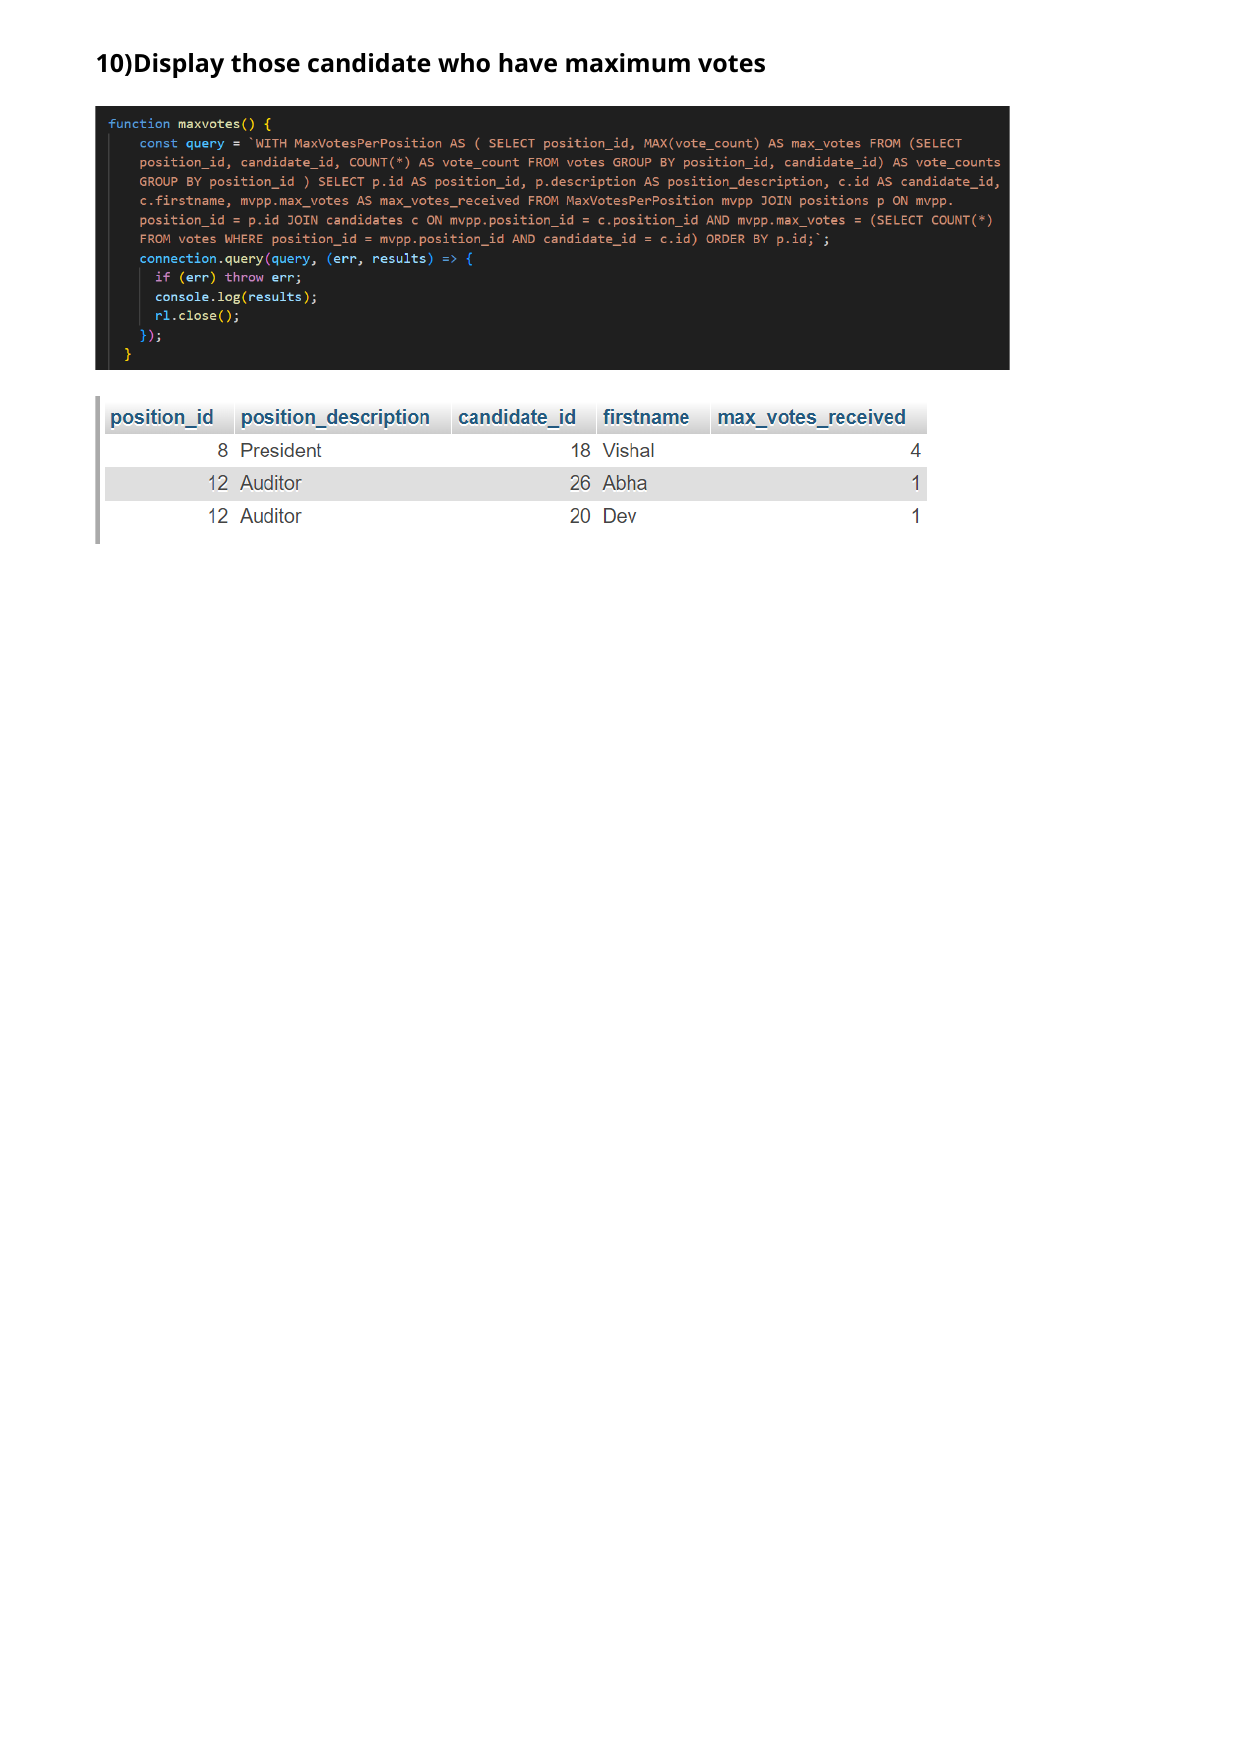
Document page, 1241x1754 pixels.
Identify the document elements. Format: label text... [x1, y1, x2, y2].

picture [95, 106, 1010, 370]
picture [95, 396, 943, 544]
subtitle Display those candidate who have maximum votes [95, 46, 1190, 80]
